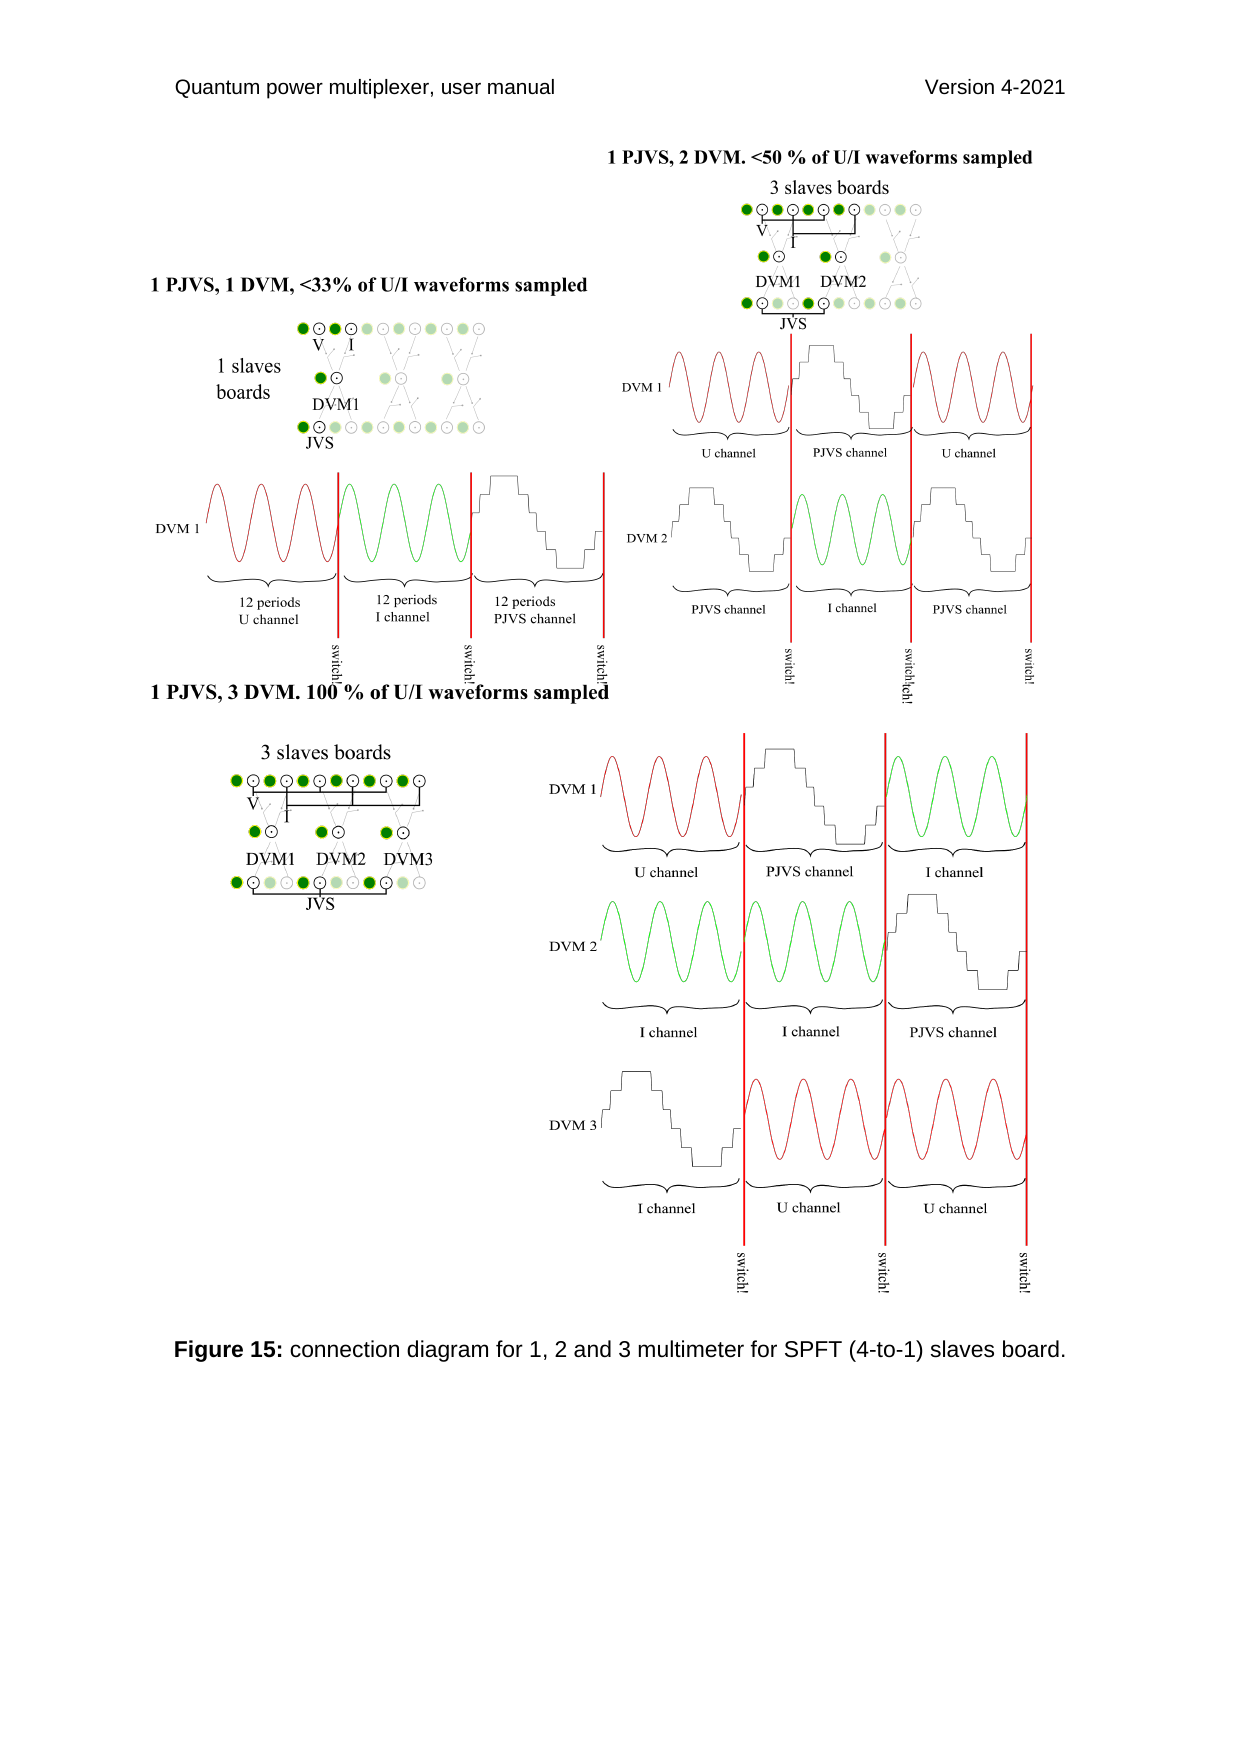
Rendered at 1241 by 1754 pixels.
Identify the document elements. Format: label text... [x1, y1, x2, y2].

text Figure 15: connection diagram for 1, 2 and 3 multimeter for SPFT (4-to-1) slaves board. [150, 1336, 1090, 1362]
picture [150, 150, 1035, 1293]
